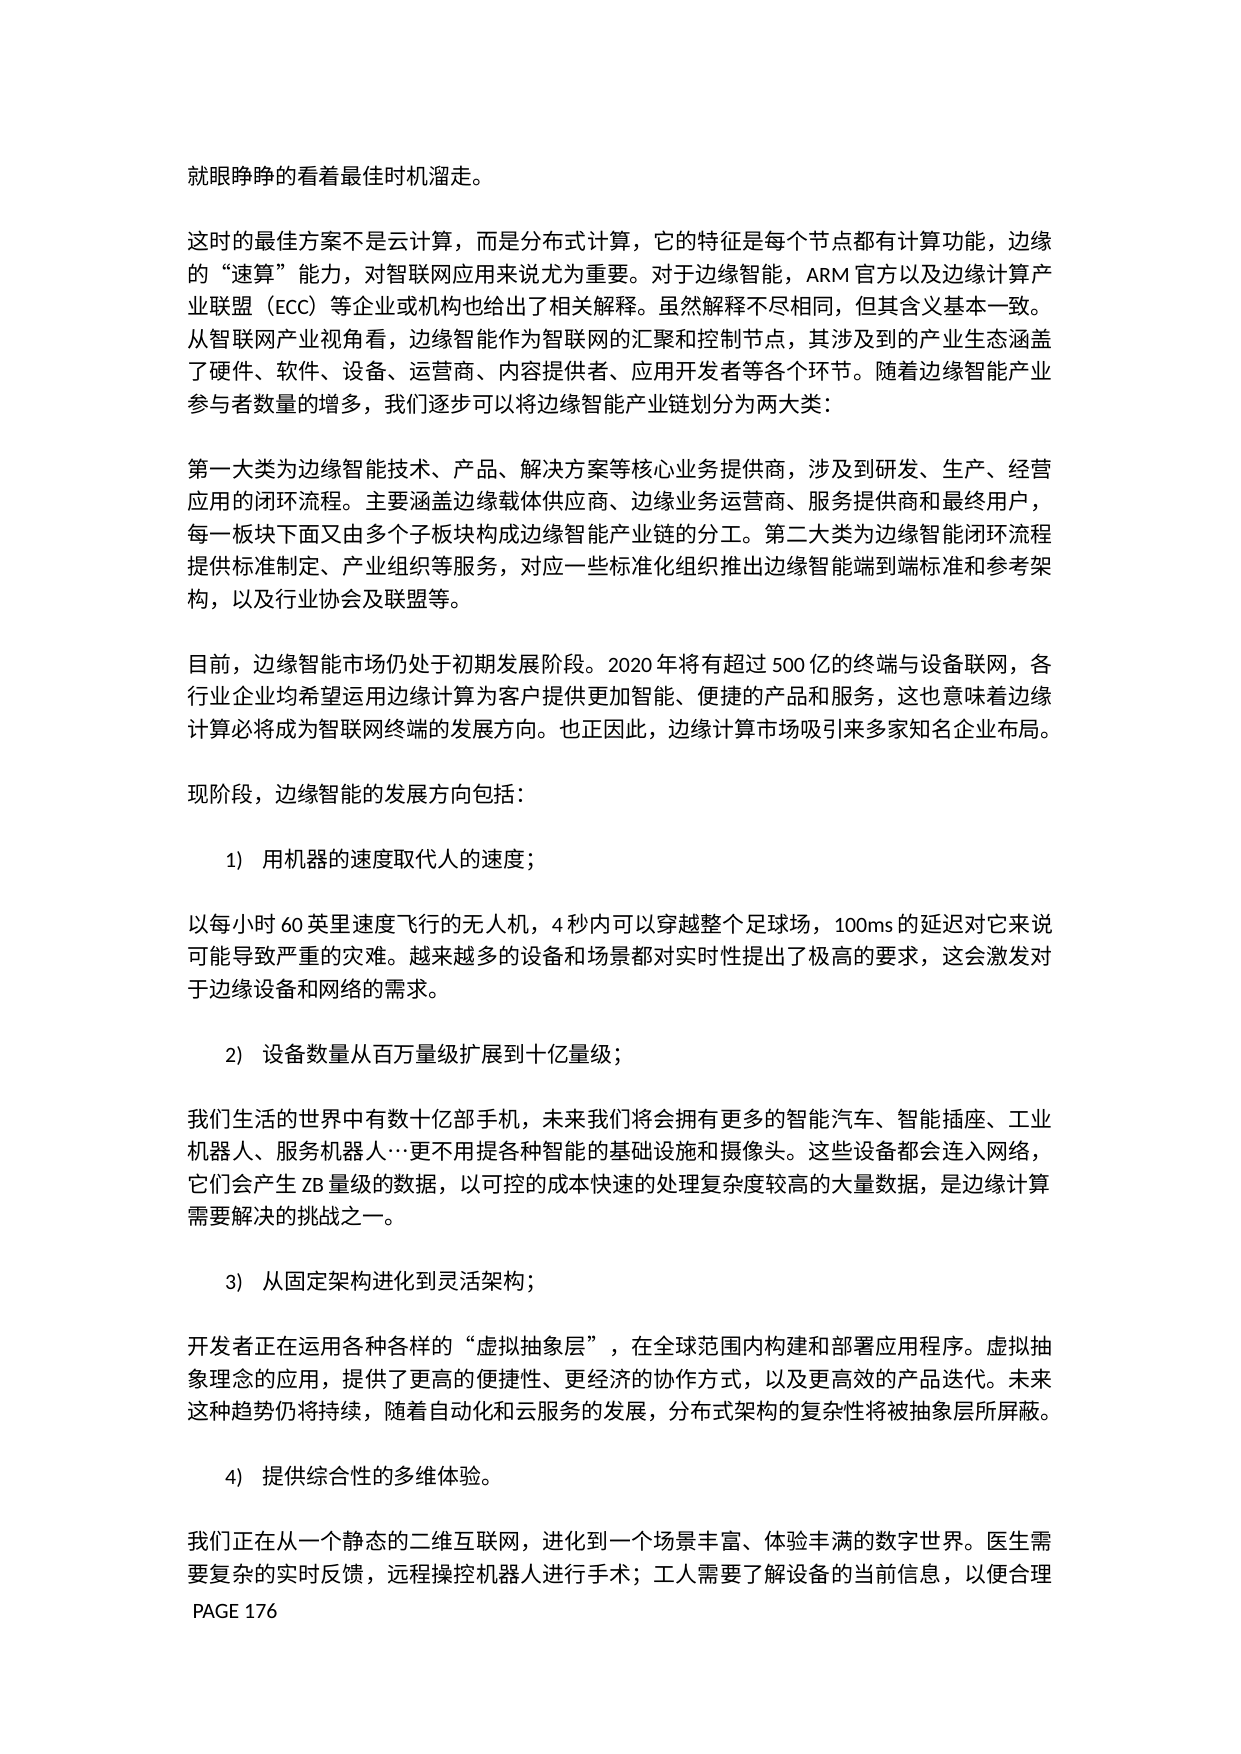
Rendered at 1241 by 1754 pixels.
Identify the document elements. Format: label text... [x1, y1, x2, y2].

text 开发者正在运用各种各样的“虚拟抽象层”，在全球范围内构建和部署应用程序。虚拟抽象理念的应用，提供了更高的便捷性、更经济的协作方式，以及更高效的产品迭代。未来这种趋势仍将持续，随着自动化和云服务的发展，分布式架构的复杂性将被抽象层所屏蔽。 [187, 1329, 1053, 1426]
text 这时的最佳方案不是云计算，而是分布式计算，它的特征是每个节点都有计算功能，边缘的“速算”能力，对智联网应用来说尤为重要。对于边缘智能，ARM官方以及边缘计算产业联盟（ECC）等企业或机构也给出了相关解释。虽然解释不尽相同，但其含义基本一致。从智联网产业视角看，边缘智能作为智联网的汇聚和控制节点，其涉及到的产业生态涵盖了硬件、软件、设备、运营商、内容提供者、应用开发者等各个环节。随着边缘智能产业参与者数量的增多，我们逐步可以将边缘智能产业链划分为两大类： [187, 224, 1053, 419]
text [187, 1524, 1053, 1589]
text 目前，边缘智能市场仍处于初期发展阶段。2020年将有超过500亿的终端与设备联网，各行业企业均希望运用边缘计算为客户提供更加智能、便捷的产品和服务，这也意味着边缘计算必将成为智联网终端的发展方向。也正因此，边缘计算市场吸引来多家知名企业布局。 [187, 646, 1053, 744]
text 现阶段，边缘智能的发展方向包括： [187, 776, 1053, 809]
list 从固定架构进化到灵活架构； [225, 1264, 1053, 1296]
text 我们生活的世界中有数十亿部手机，未来我们将会拥有更多的智能汽车、智能插座、工业机器人、服务机器人…更不用提各种智能的基础设施和摄像头。这些设备都会连入网络，它们会产生ZB量级的数据，以可控的成本快速的处理复杂度较高的大量数据，是边缘计算需要解决的挑战之一。 [187, 1101, 1053, 1231]
list 用机器的速度取代人的速度； [225, 841, 1053, 874]
text 第一大类为边缘智能技术、产品、解决方案等核心业务提供商，涉及到研发、生产、经营、应用的闭环流程。主要涵盖边缘载体供应商、边缘业务运营商、服务提供商和最终用户，每一板块下面又由多个子板块构成边缘智能产业链的分工。第二大类为边缘智能闭环流程提供标准制定、产业组织等服务，对应一些标准化组织推出边缘智能端到端标准和参考架构，以及行业协会及联盟等。 [187, 451, 1053, 614]
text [187, 159, 1053, 191]
text 以每小时60英里速度飞行的无人机，4秒内可以穿越整个足球场，100ms的延迟对它来说可能导致严重的灾难。越来越多的设备和场景都对实时性提出了极高的要求，这会激发对于边缘设备和网络的需求。 [187, 906, 1053, 1004]
list 设备数量从百万量级扩展到十亿量级； [225, 1036, 1053, 1069]
list 提供综合性的多维体验。 [225, 1459, 1053, 1491]
